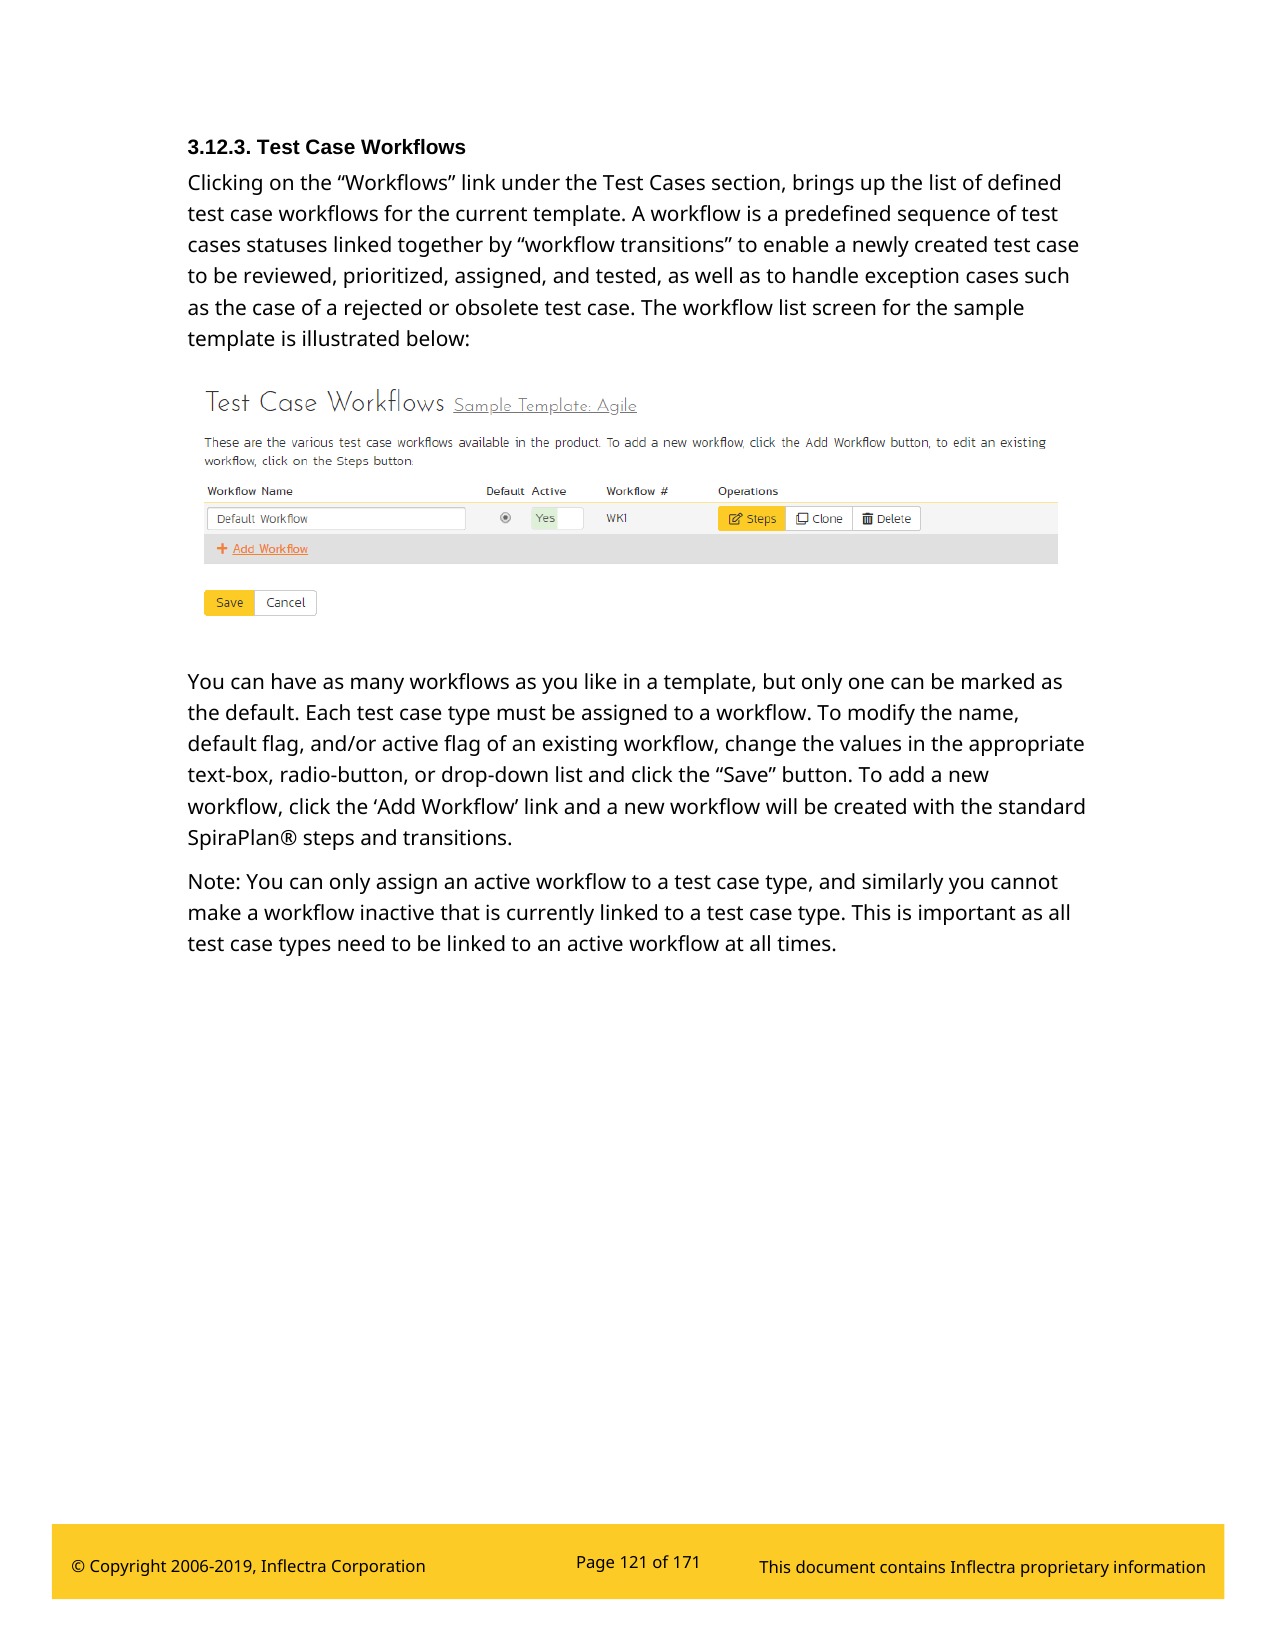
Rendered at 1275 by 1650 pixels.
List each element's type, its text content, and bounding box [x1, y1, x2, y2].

text Clicking on the “Workflows” link under the Test Cases section, brings up the list of defined test case workflows for the current template. A workflow is a predefined sequence of test cases statuses linked together by “workflow transitions” to enable a newly created test case to be reviewed, prioritized, assigned, and tested, as well as to handle exception cases such as the case of a rejected or obsolete test case. The workflow list screen for the sample template is illustrated below: [187, 168, 1087, 352]
text Note: You can only assign an active workflow to a test case type, and similarly you cannot make a workflow inactive that is currently linked to a test case type. This is important as all test case types need to be linked to an active workflow at all times. [187, 867, 1087, 958]
text You can have as many workflows as you like in a template, but only one can be marked as the default. Each test case type must be assigned to a workflow. To modify the name, default flag, and/or active flag of an existing workflow, change the values in the appropriate text-box, radio-button, or drop-down list and click the “Save” button. To add a new workflow, click the ‘Add Workflow’ link and a new workflow will be created with the standard SpiraPlan® steps and transitions. [187, 667, 1087, 852]
picture [187, 367, 1088, 652]
subtitle 3.12.3. Test Case Workflows [187, 135, 1087, 159]
